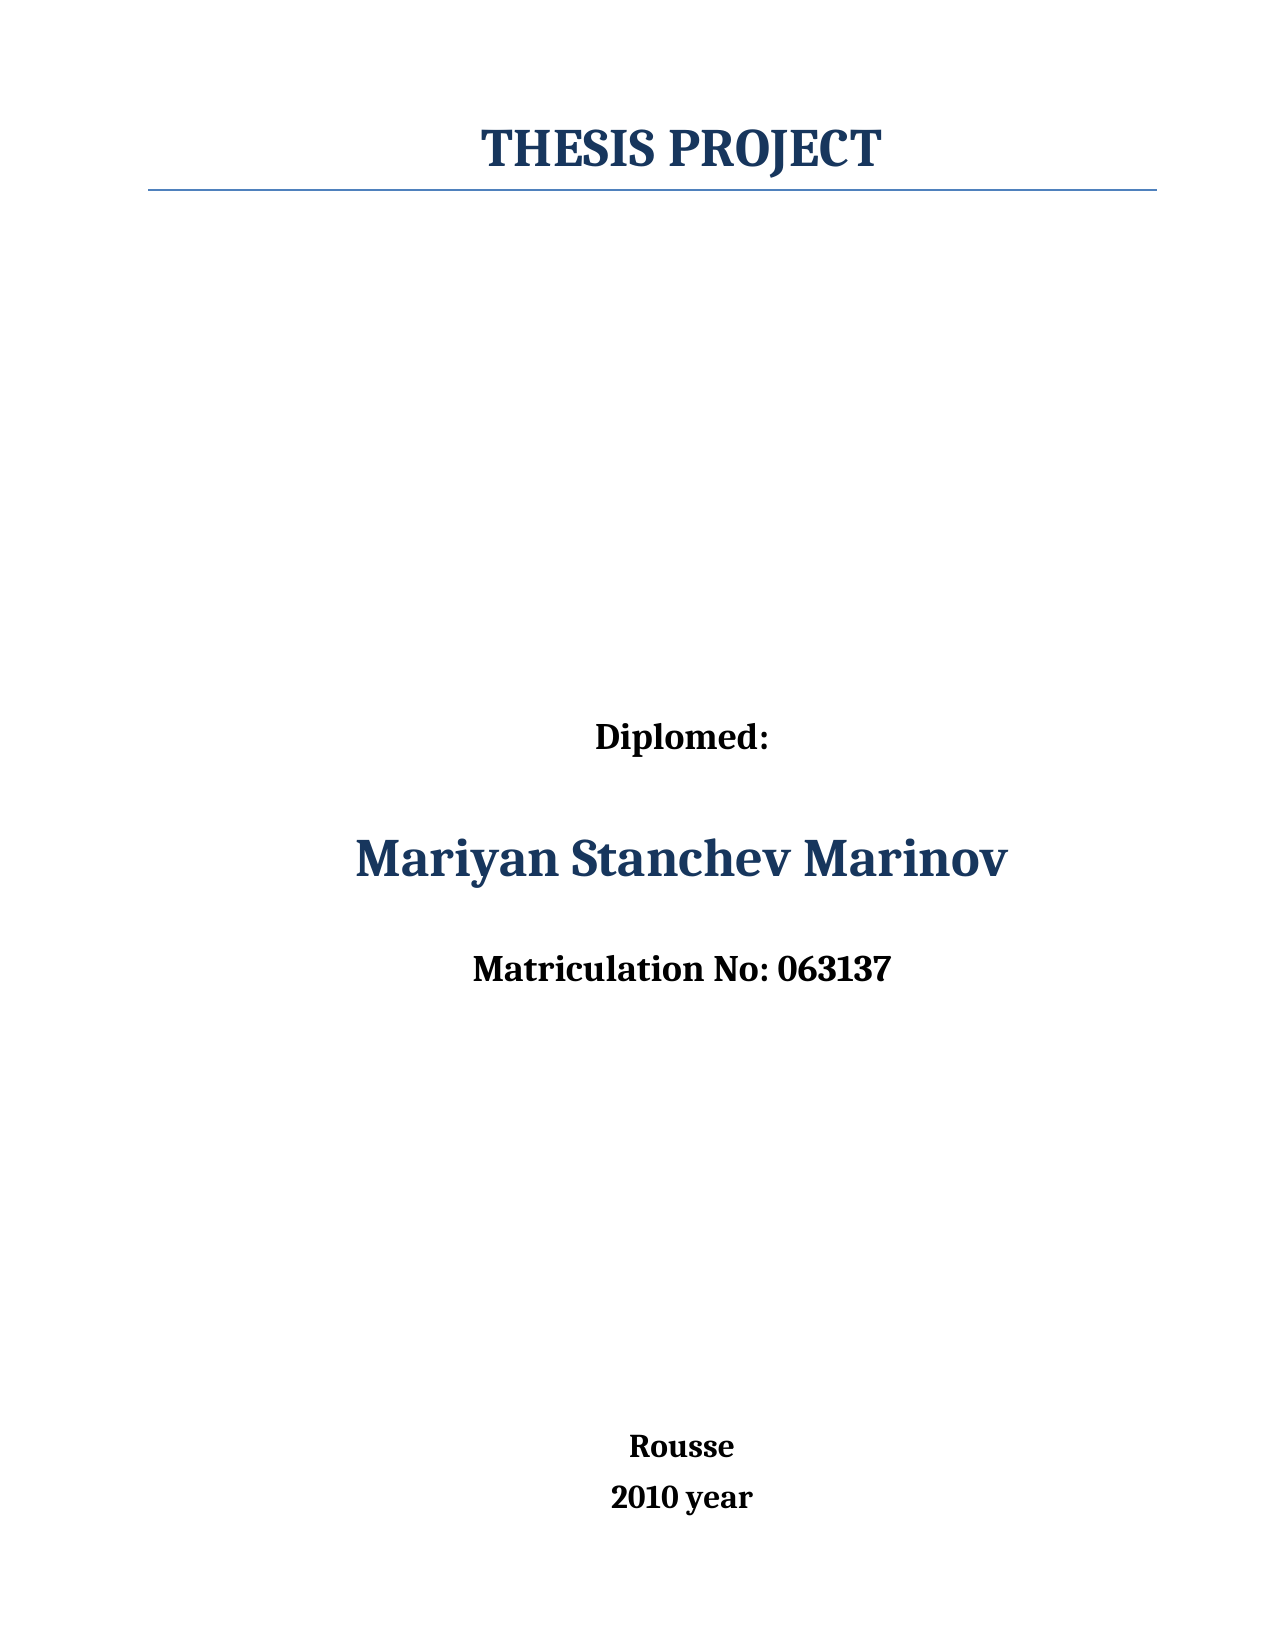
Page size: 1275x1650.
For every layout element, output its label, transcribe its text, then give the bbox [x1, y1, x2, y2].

text Diplomed: [148, 716, 1157, 759]
text Rousse [148, 1428, 1157, 1466]
text Matriculation No: 063137 [148, 948, 1157, 991]
text Mariyan Stanchev Marinov [148, 827, 1157, 889]
title THESIS PROJECT [148, 118, 1157, 189]
text 2010 year [148, 1478, 1157, 1517]
